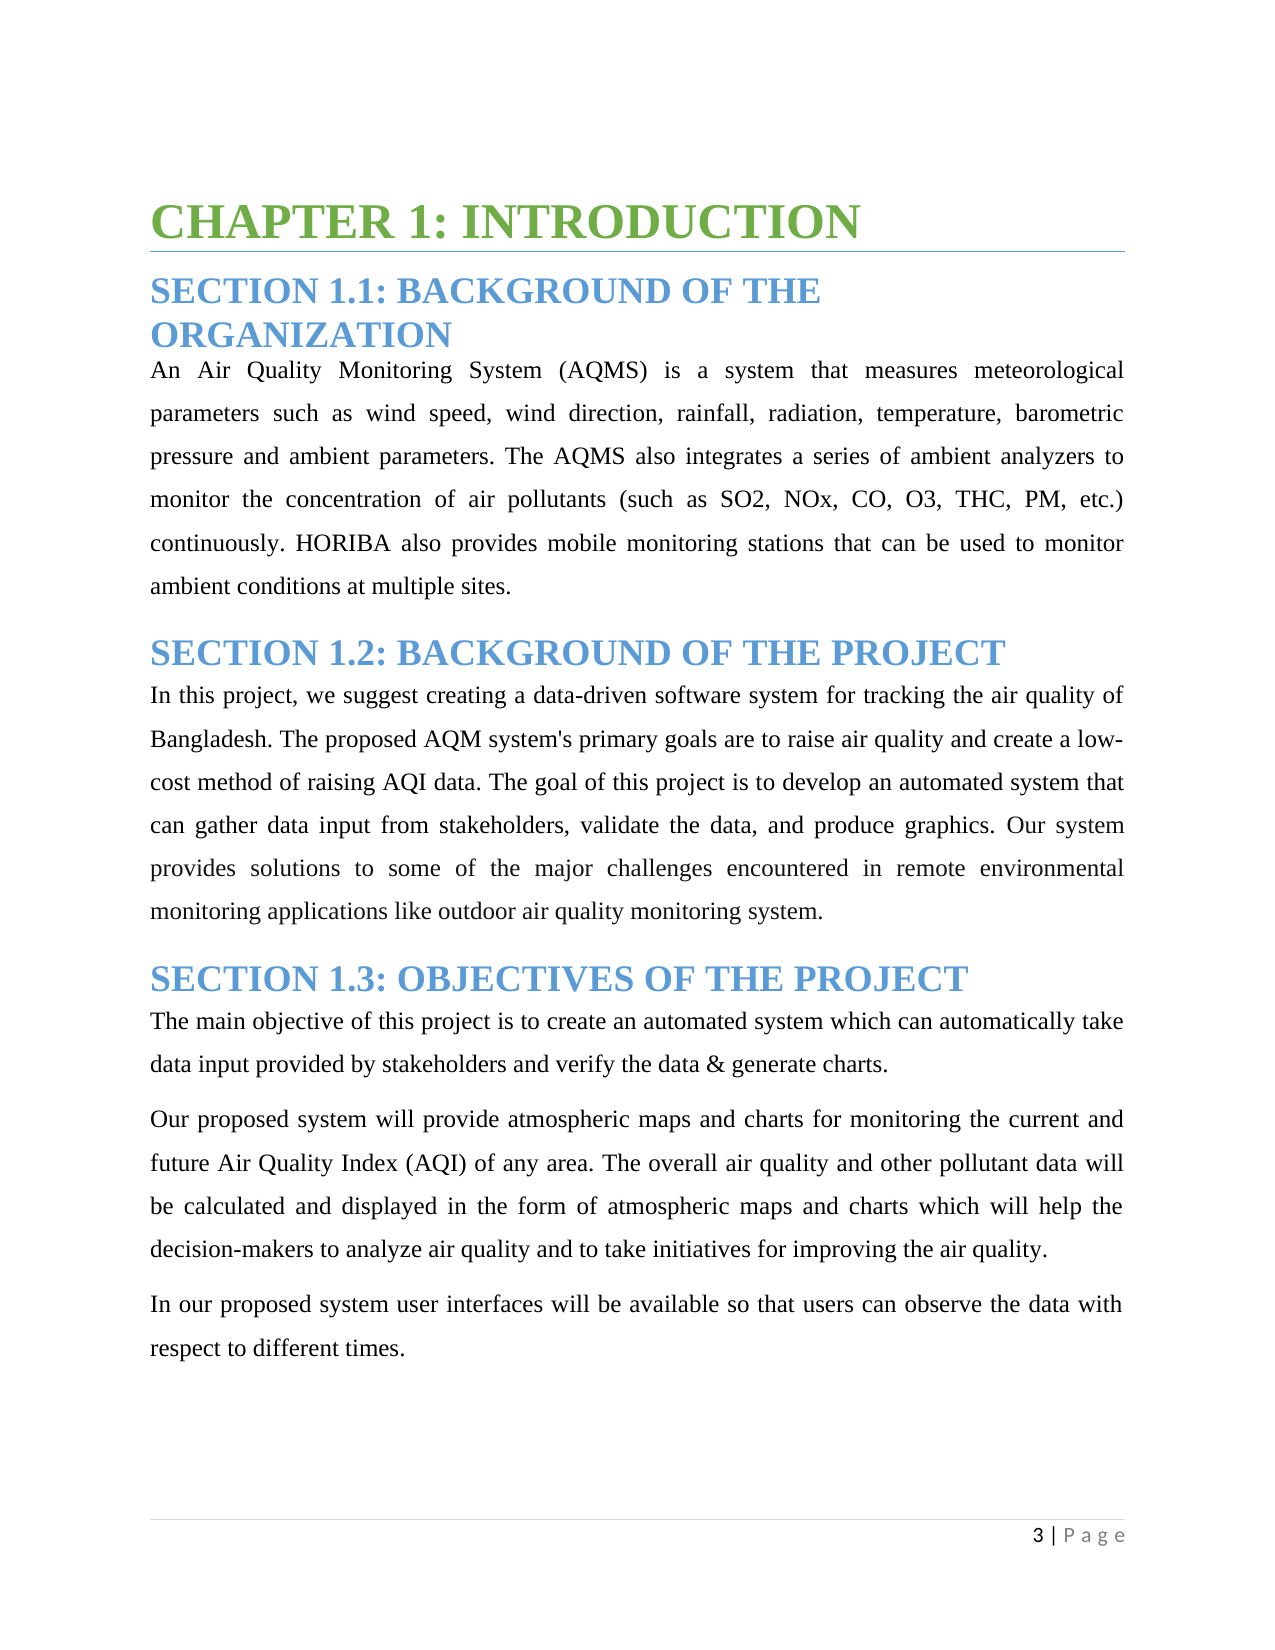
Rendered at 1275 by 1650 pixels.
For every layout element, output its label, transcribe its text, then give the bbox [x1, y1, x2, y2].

subtitle SECTION 1.2: BACKGROUND OF THE PROJECT [150, 631, 1125, 674]
text In this project, we suggest creating a data-driven software system for tracking the air quality of Bangladesh. The proposed AQM system's primary goals are to raise air quality and create a low-cost method of raising AQI data. The goal of this project is to develop an automated system that can gather data input from stakeholders, validate the data, and produce graphics. Our system provides solutions to some of the major challenges encountered in remote environmental monitoring applications like outdoor air quality monitoring system. [150, 681, 1125, 853]
text In this project, we suggest creating a data-driven software system for tracking the air quality of Bangladesh. The proposed AQM system's primary goals are to raise air quality and create a low-cost method of raising AQI data. The goal of this project is to develop an automated system that can gather data input from stakeholders, validate the data, and produce graphics. Our system provides solutions to some of the major challenges encountered in remote environmental monitoring applications like outdoor air quality monitoring system. [150, 882, 1125, 925]
text The main objective of this project is to create an automated system which can automatically take data input provided by stakeholders and verify the data & generate charts. [150, 1006, 1125, 1078]
text An Air Quality Monitoring System (AQMS) is a system that measures meteorological parameters such as wind speed, wind direction, rainfall, radiation, temperature, barometric pressure and ambient parameters. The AQMS also integrates a series of ambient analyzers to monitor the concentration of air pollutants (such as SO2, NOx, CO, O3, THC, PM, etc.) continuously. HORIBA also provides mobile monitoring stations that can be used to monitor ambient conditions at multiple sites. [150, 355, 1125, 599]
text In our proposed system user interfaces will be available so that users can observe the data with respect to different times. [150, 1289, 1125, 1361]
subtitle SECTION 1.1: BACKGROUND OF THE ORGANIZATION [150, 269, 1125, 355]
text Our proposed system will provide atmospheric maps and charts for monitoring the current and future Air Quality Index (AQI) of any area. The overall air quality and other pollutant data will be calculated and displayed in the form of atmospheric maps and charts which will help the decision-makers to analyze air quality and to take initiatives for improving the air quality. [150, 1104, 1125, 1263]
subtitle CHAPTER 1: INTRODUCTION [150, 192, 1125, 251]
subtitle SECTION 1.3: OBJECTIVES OF THE PROJECT [150, 956, 1125, 999]
